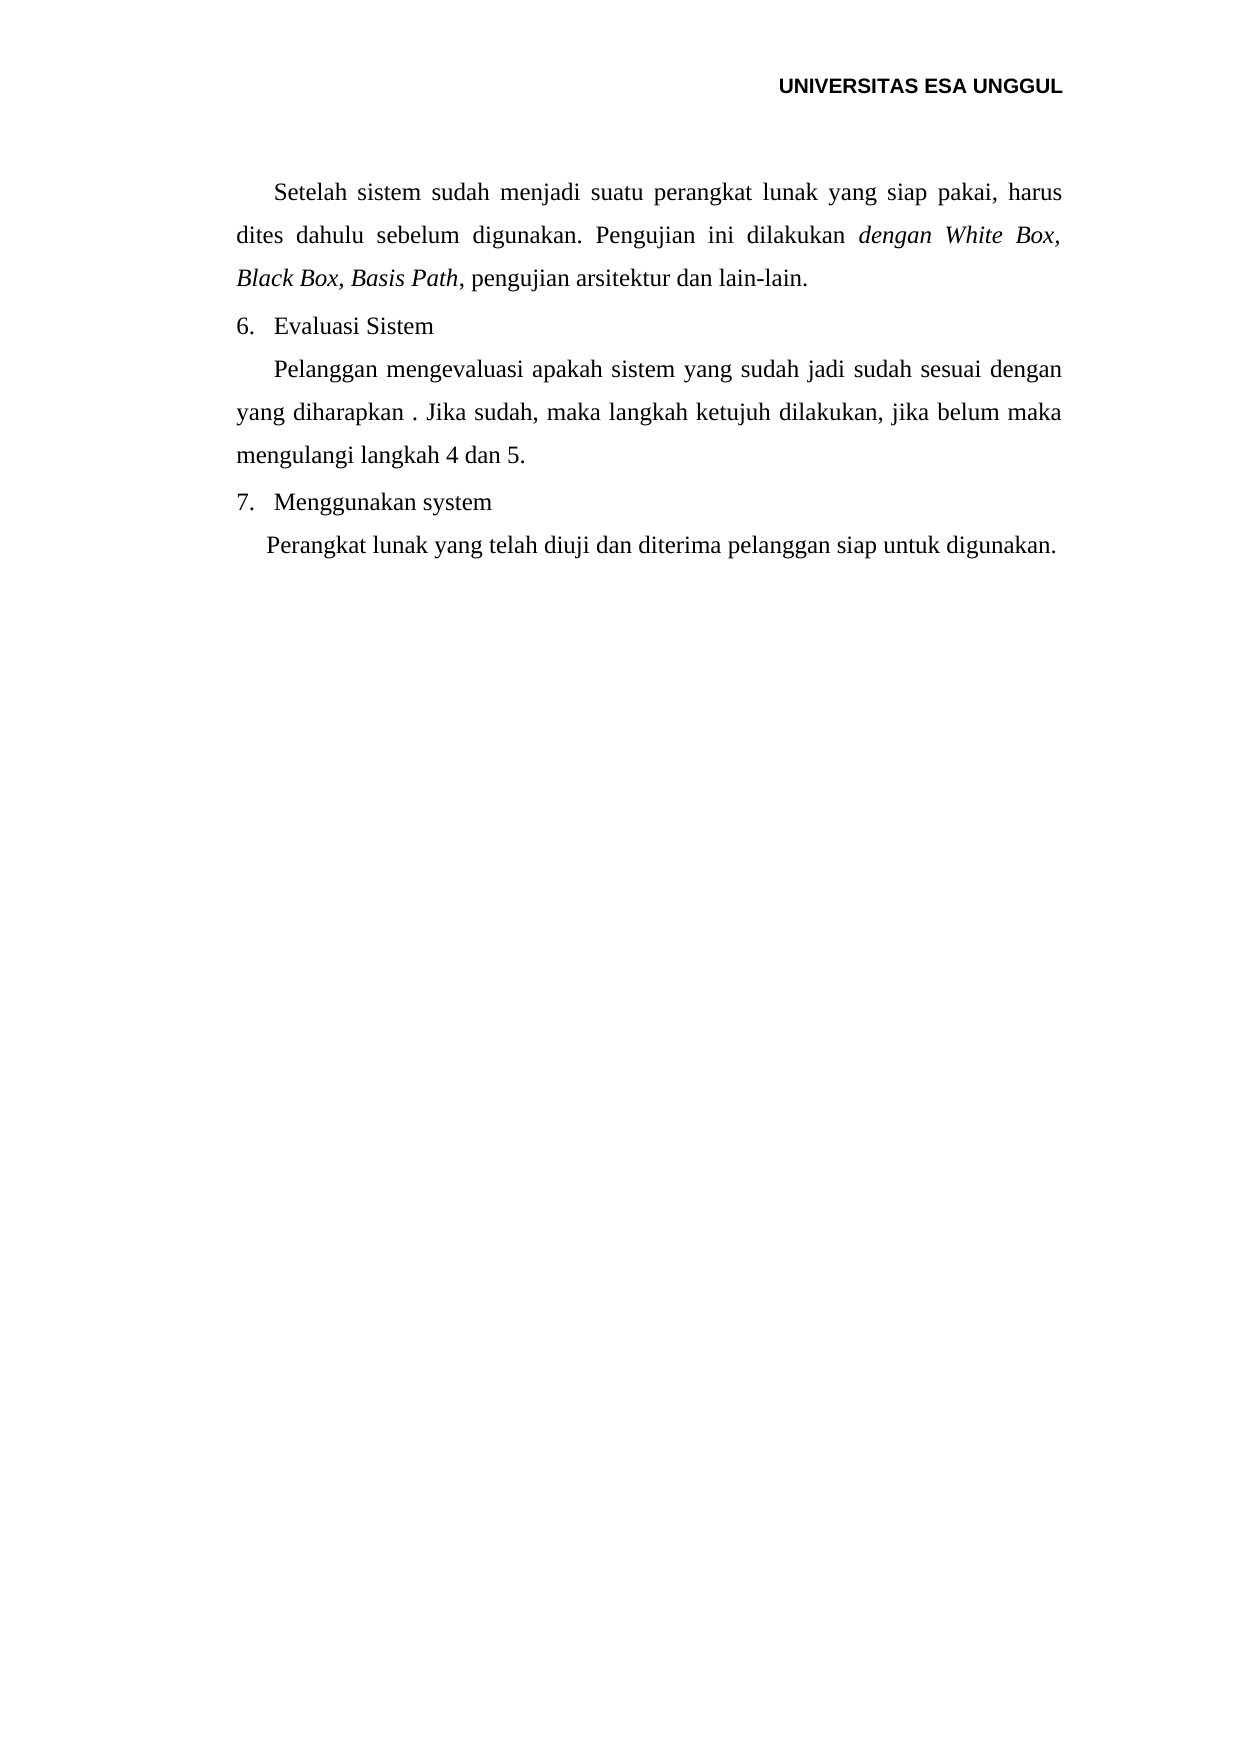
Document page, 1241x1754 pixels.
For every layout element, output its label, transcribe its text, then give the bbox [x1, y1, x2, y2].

text Pelanggan mengevaluasi apakah sistem yang sudah jadi sudah sesuai dengan yang diharapkan . Jika sudah, maka langkah ketujuh dilakukan, jika belum maka mengulangi langkah 4 dan 5. [236, 354, 1063, 469]
list Evaluasi Sistem [236, 311, 1063, 339]
text Setelah sistem sudah menjadi suatu perangkat lunak yang siap pakai, harus dites dahulu sebelum digunakan. Pengujian ini dilakukan dengan White Box, Black Box, Basis Path, pengujian arsitektur dan lain-lain. [236, 177, 1063, 292]
text Perangkat lunak yang telah diuji dan diterima pelanggan siap untuk digunakan. [236, 531, 1063, 559]
list Menggunakan system [236, 487, 1063, 516]
